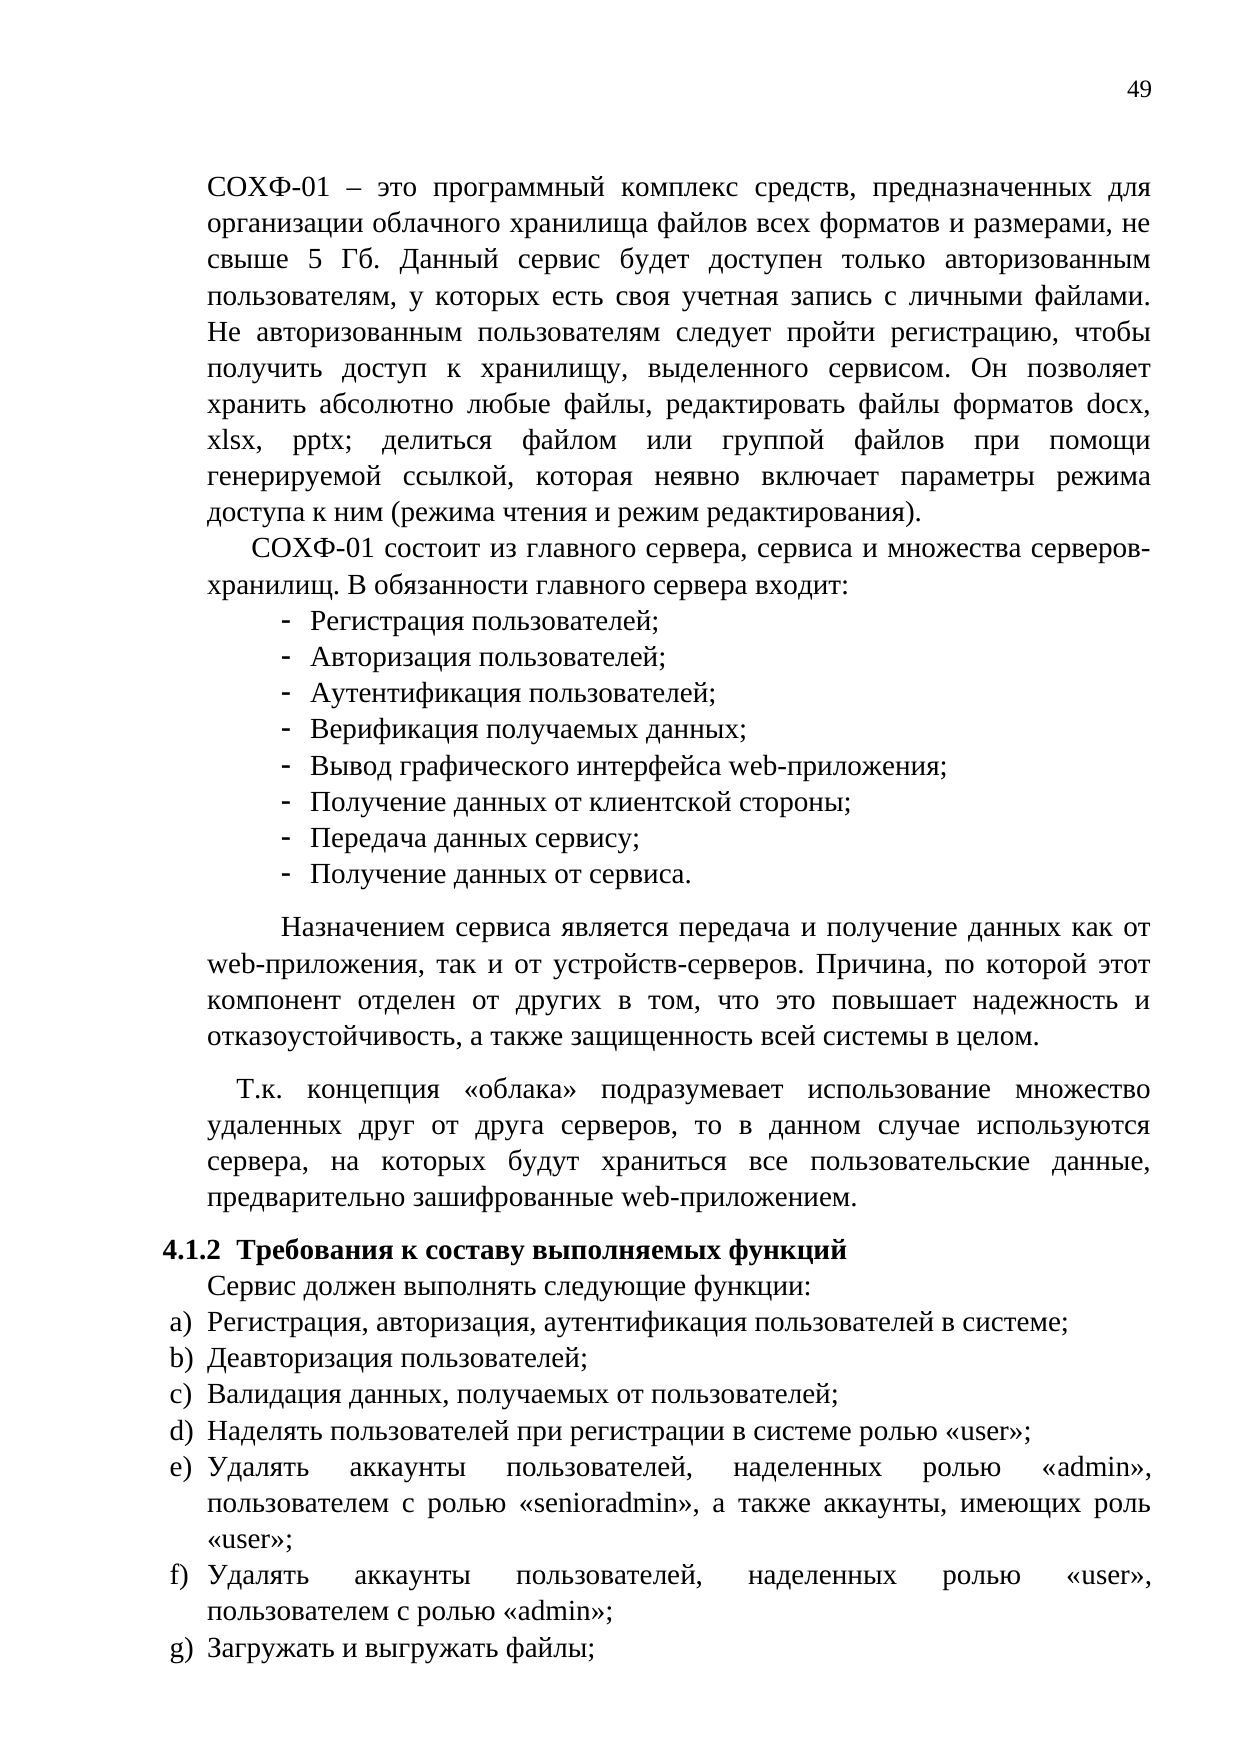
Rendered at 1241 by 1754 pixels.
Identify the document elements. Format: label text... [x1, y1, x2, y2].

list Регистрация, авторизация, аутентификация пользователей в системе; [169, 1304, 1152, 1338]
text СОХФ-01 состоит из главного сервера, сервиса и множества серверов-хранилищ. В обязанности главного сервера входит: [207, 531, 1152, 600]
list Передача данных сервису; [207, 820, 1152, 854]
list Верификация получаемых данных; [207, 712, 1152, 745]
list Валидация данных, получаемых от пользователей; [169, 1377, 1152, 1410]
list Требования к составу выполняемых функций [162, 1232, 1152, 1266]
list Деавторизация пользователей; [169, 1341, 1152, 1374]
list Авторизация пользователей; [207, 639, 1152, 673]
list Загружать и выгружать файлы; [169, 1630, 1152, 1663]
text СОХФ-01 – это программный комплекс средств, предназначенных для организации облачного хранилища файлов всех форматов и размерами, не свыше 5 Гб. Данный сервис будет доступен только авторизованным пользователям, у которых есть своя учетная запись с личными файлами. Не авторизованным пользователям следует пройти регистрацию, чтобы получить доступ к хранилищу, выделенного сервисом. Он позволяет хранить абсолютно любые файлы, редактировать файлы форматов docx, xlsx, pptx; делиться файлом или группой файлов при помощи генерируемой ссылкой, которая неявно включает параметры режима доступа к ним (режима чтения и режим редактирования). [207, 169, 1152, 528]
list Удалять аккаунты пользователей, наделенных ролью «user», пользователем с ролью «admin»; [169, 1557, 1152, 1627]
text Т.к. концепция «облака» подразумевает использование множество удаленных друг от друга серверов, то в данном случае используются сервера, на которых будут храниться все пользовательские данные, предварительно зашифрованные web-приложением. [207, 1071, 1152, 1213]
text Назначением сервиса является передача и получение данных как от web-приложения, так и от устройств-серверов. Причина, по которой этот компонент отделен от других в том, что это повышает надежность и отказоустойчивость, а также защищенность всей системы в целом. [207, 909, 1152, 1052]
list Наделять пользователей при регистрации в системе ролью «user»; [169, 1413, 1152, 1446]
list Получение данных от сервиса. [207, 857, 1152, 890]
list Удалять аккаунты пользователей, наделенных ролью «admin», пользователем с ролью «senioradmin», а также аккаунты, имеющих роль «user»; [169, 1449, 1152, 1555]
list Аутентификация пользователей; [207, 675, 1152, 709]
list Получение данных от клиентской стороны; [207, 784, 1152, 818]
list Вывод графического интерфейса web-приложения; [207, 748, 1152, 782]
text Сервис должен выполнять следующие функции: [207, 1268, 1152, 1302]
list Регистрация пользователей; [207, 603, 1152, 637]
